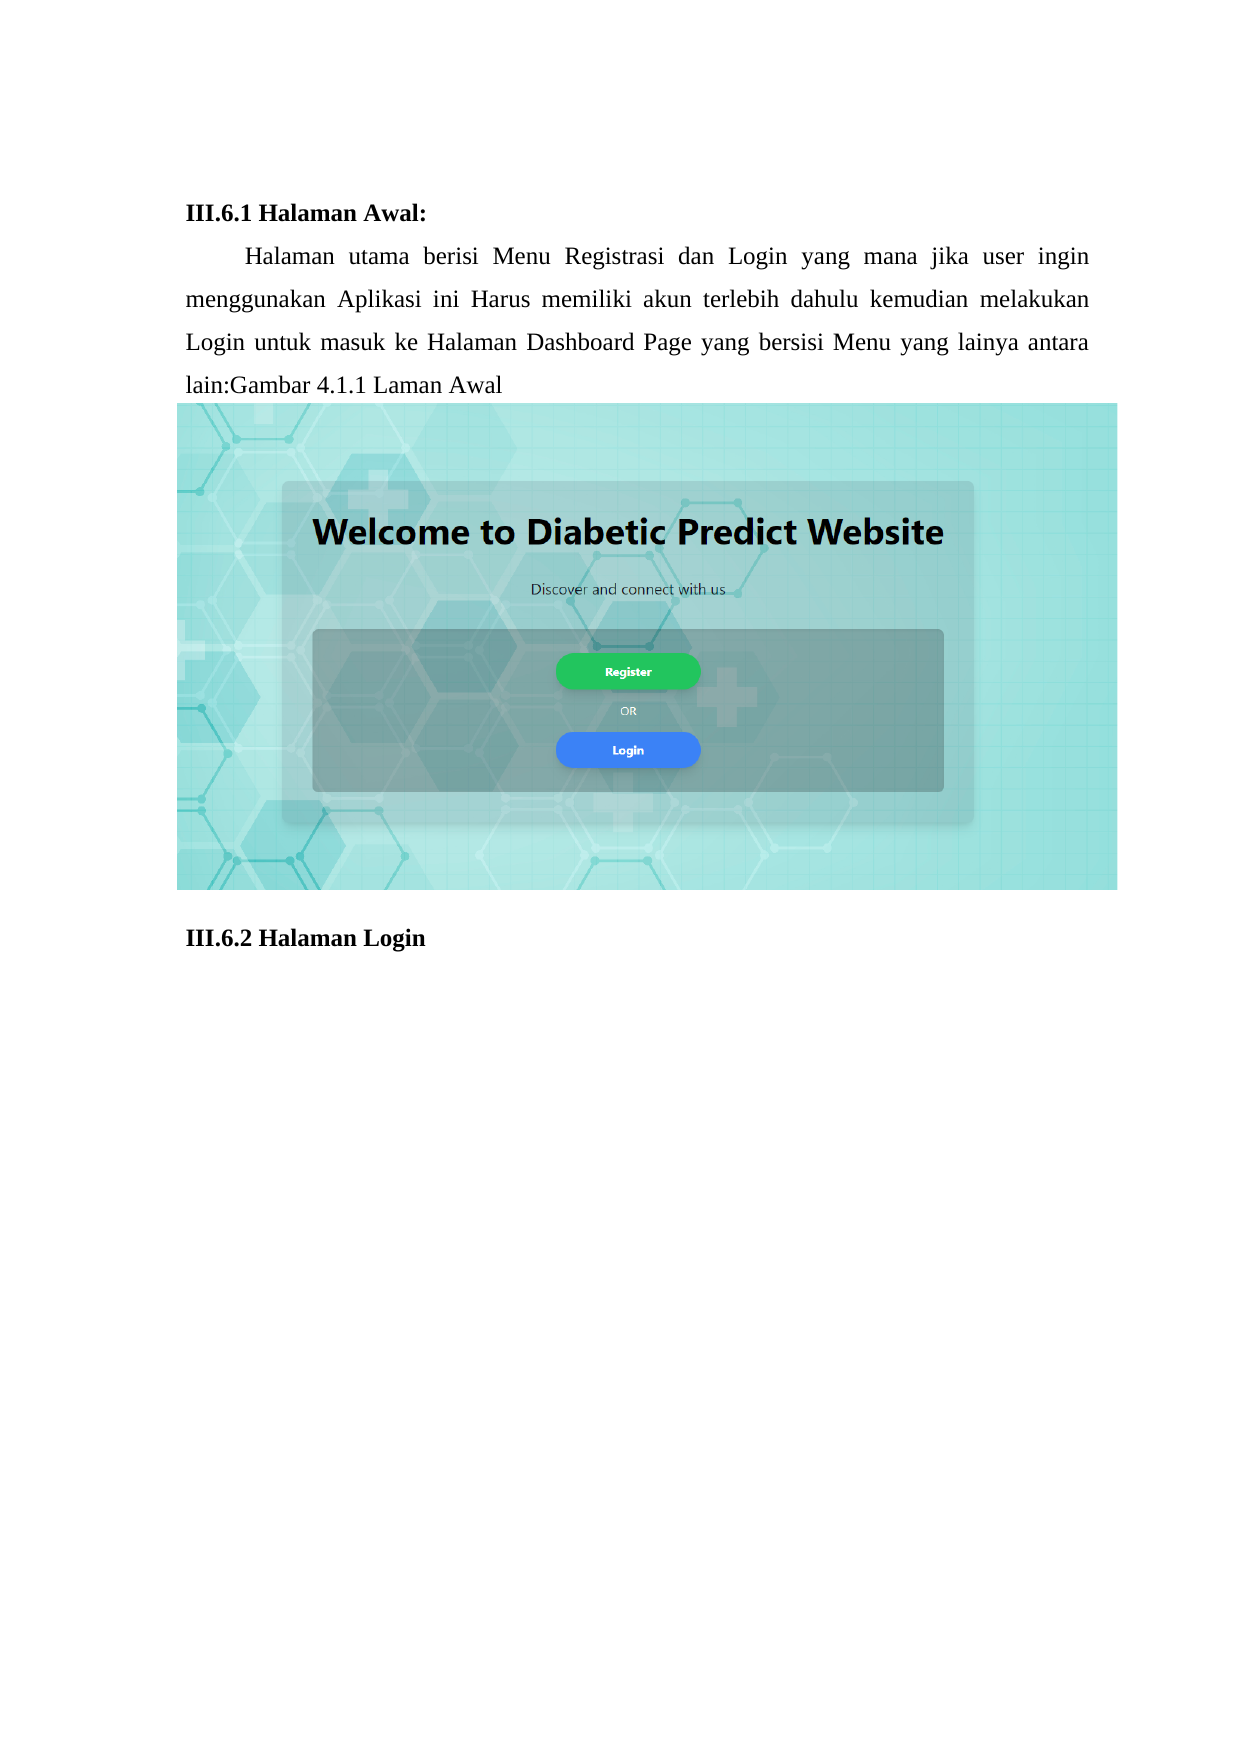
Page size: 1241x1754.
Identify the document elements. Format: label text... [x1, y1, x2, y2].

picture [177, 403, 1118, 890]
text Halaman utama berisi Menu Registrasi dan Login yang mana jika user ingin menggunakan Aplikasi ini Harus memiliki akun terlebih dahulu kemudian melakukan Login untuk masuk ke Halaman Dashboard Page yang bersisi Menu yang lainya antara lain:Gambar 4.1.1 Laman Awal [185, 241, 1090, 399]
subtitle Halaman Awal: [185, 198, 1090, 226]
subtitle Halaman Login [185, 890, 1090, 952]
